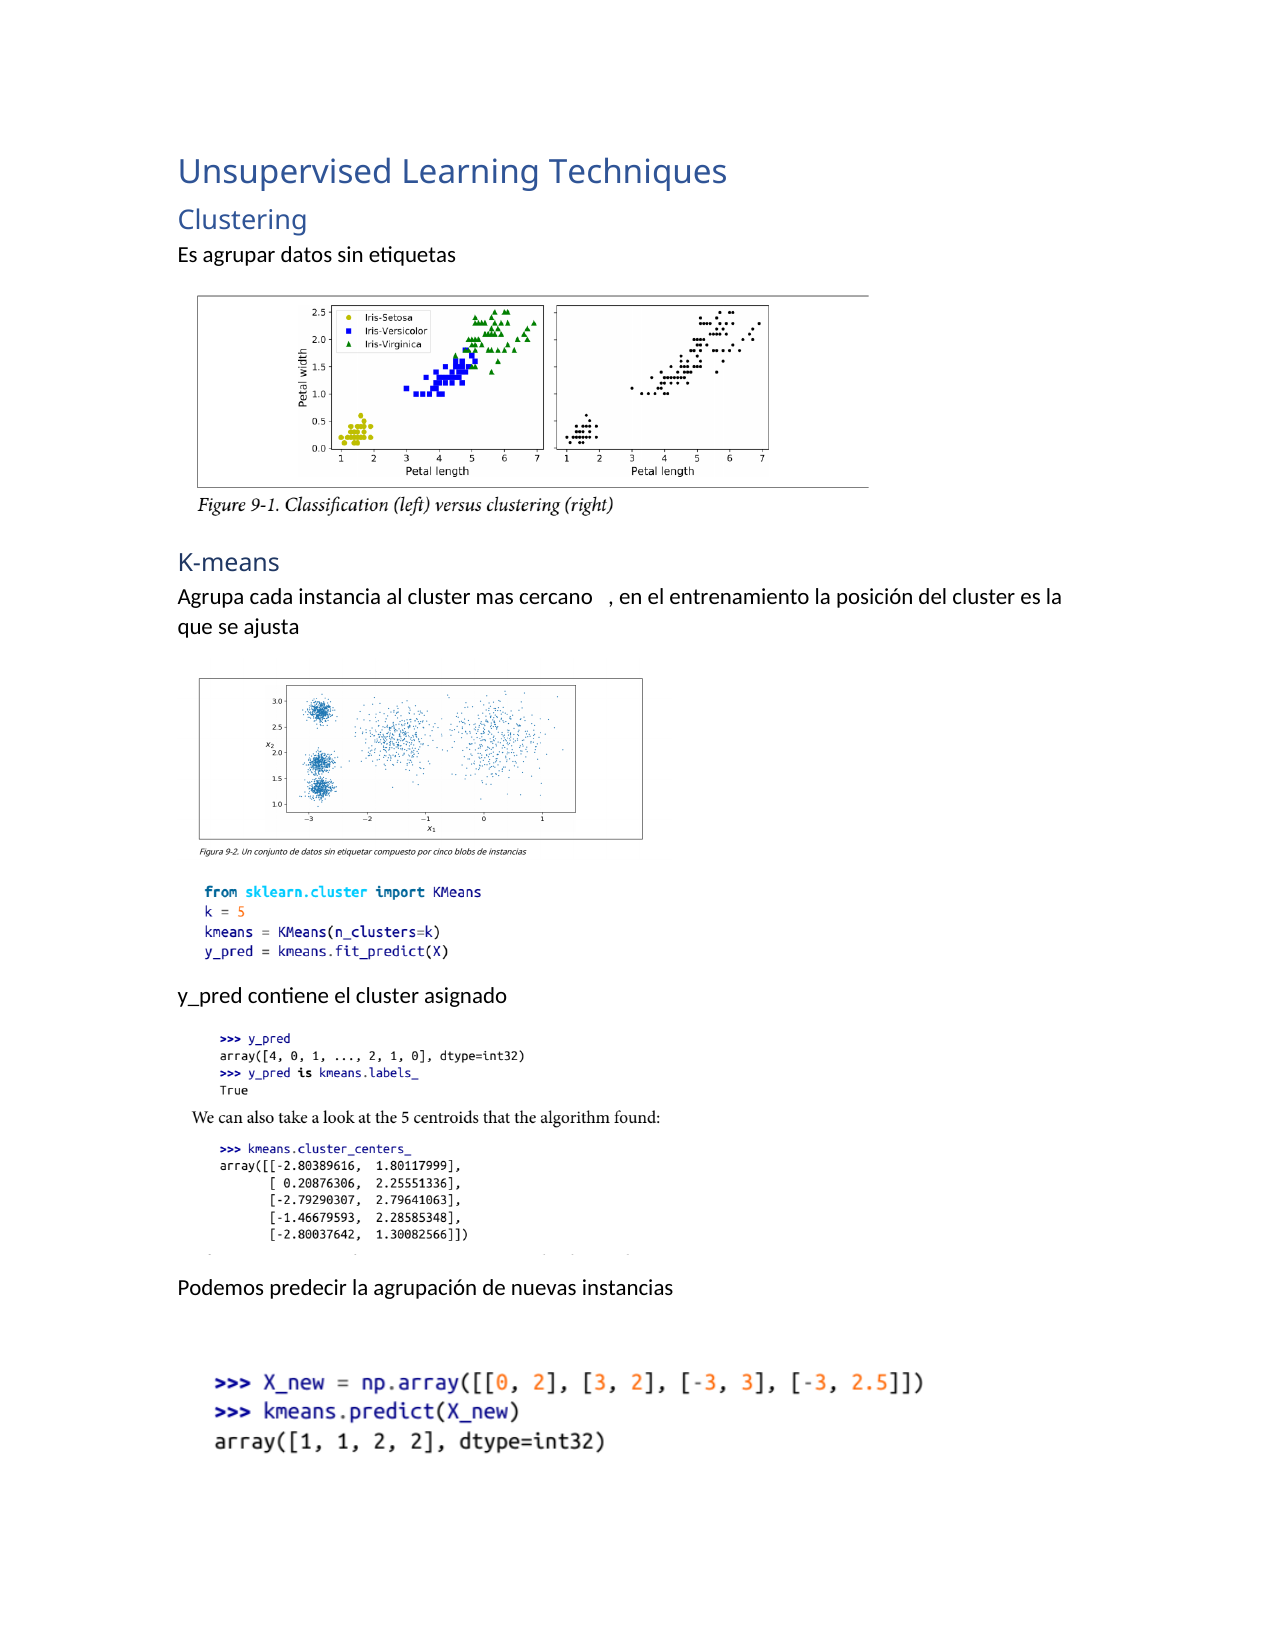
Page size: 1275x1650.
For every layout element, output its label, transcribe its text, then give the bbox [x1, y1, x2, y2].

text Es agrupar datos sin etiquetas [177, 241, 1098, 268]
picture [177, 1027, 665, 1255]
subtitle Clustering [177, 201, 1098, 238]
picture [177, 1320, 923, 1473]
text Podemos predecir la agrupación de nuevas instancias [177, 1273, 1098, 1301]
subtitle K-means [177, 545, 1098, 579]
picture [177, 287, 869, 527]
text y_pred contiene el cluster asignado [177, 981, 1098, 1009]
text Agrupa cada instancia al cluster mas cercano , en el entrenamiento la posición del cluster es la que se ajusta [177, 582, 1098, 640]
picture [177, 878, 510, 963]
picture [177, 658, 673, 860]
subtitle Unsupervised Learning Techniques [177, 148, 1098, 193]
